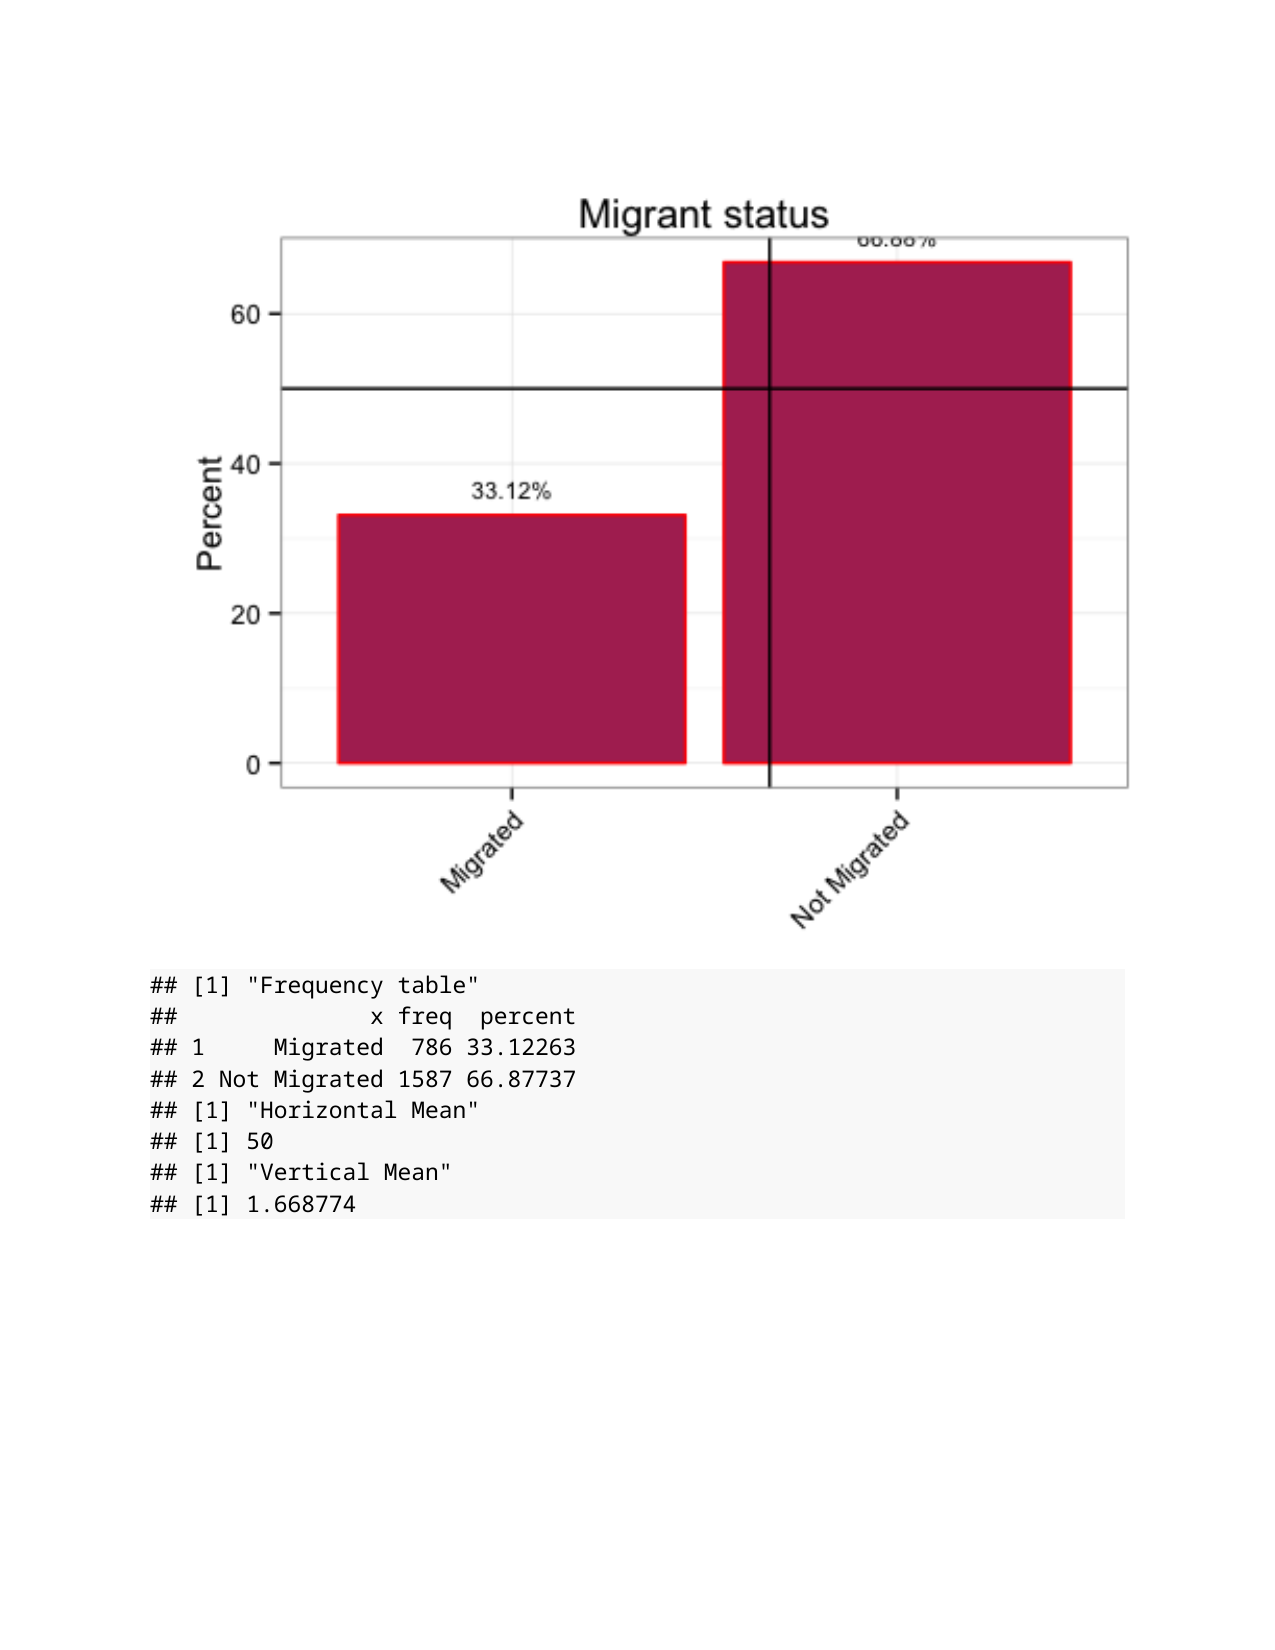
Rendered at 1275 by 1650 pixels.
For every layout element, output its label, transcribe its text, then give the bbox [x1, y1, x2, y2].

picture [168, 150, 1169, 950]
text ## [1] "Frequency table" ## x freq percent ## 1 Migrated 786 33.12263 ## 2 Not Migrated 1587 66.87737 ## [1] "Horizontal Mean" ## [1] 50 ## [1] "Vertical Mean" ## [1] 1.668774 [150, 969, 1125, 1219]
